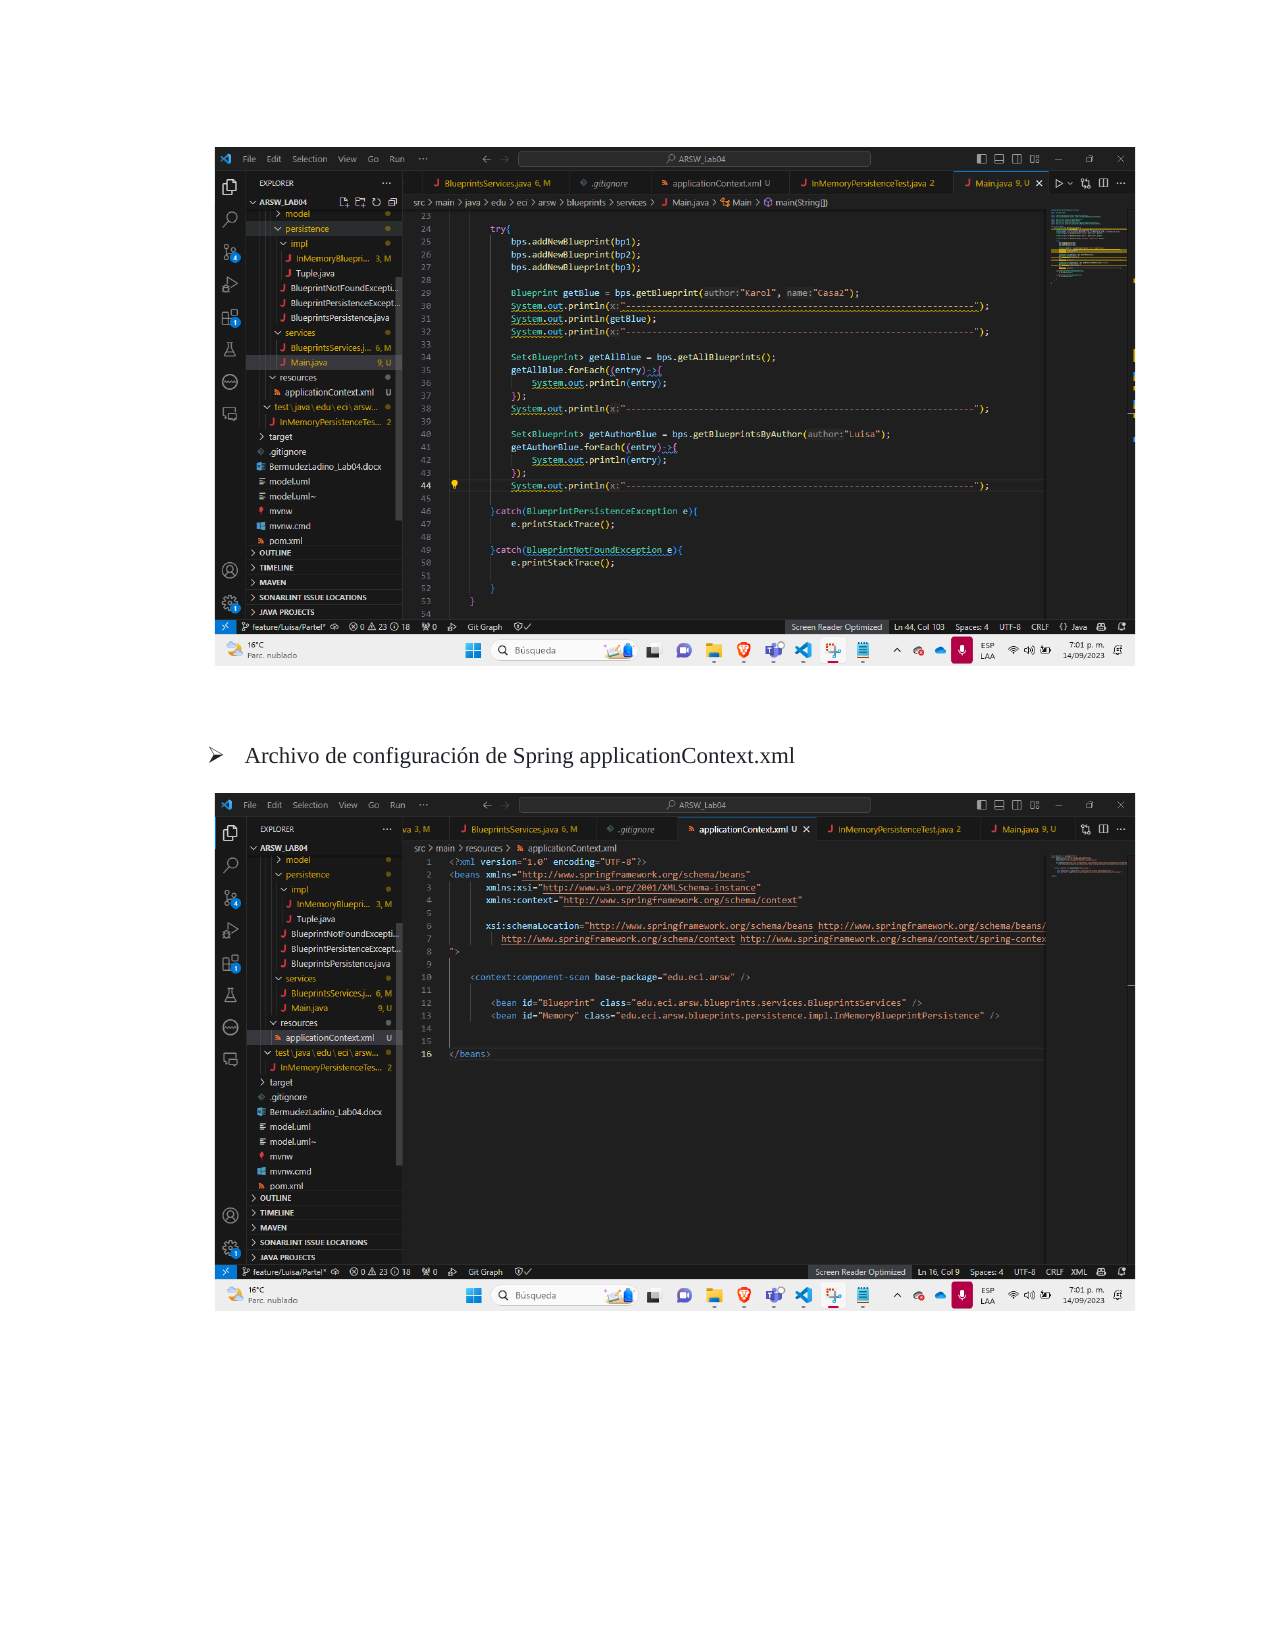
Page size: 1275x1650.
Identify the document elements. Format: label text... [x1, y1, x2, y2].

list Archivo de configuración de Spring applicationContext.xml [207, 742, 1098, 768]
picture [214, 793, 1136, 1311]
picture [214, 147, 1136, 666]
